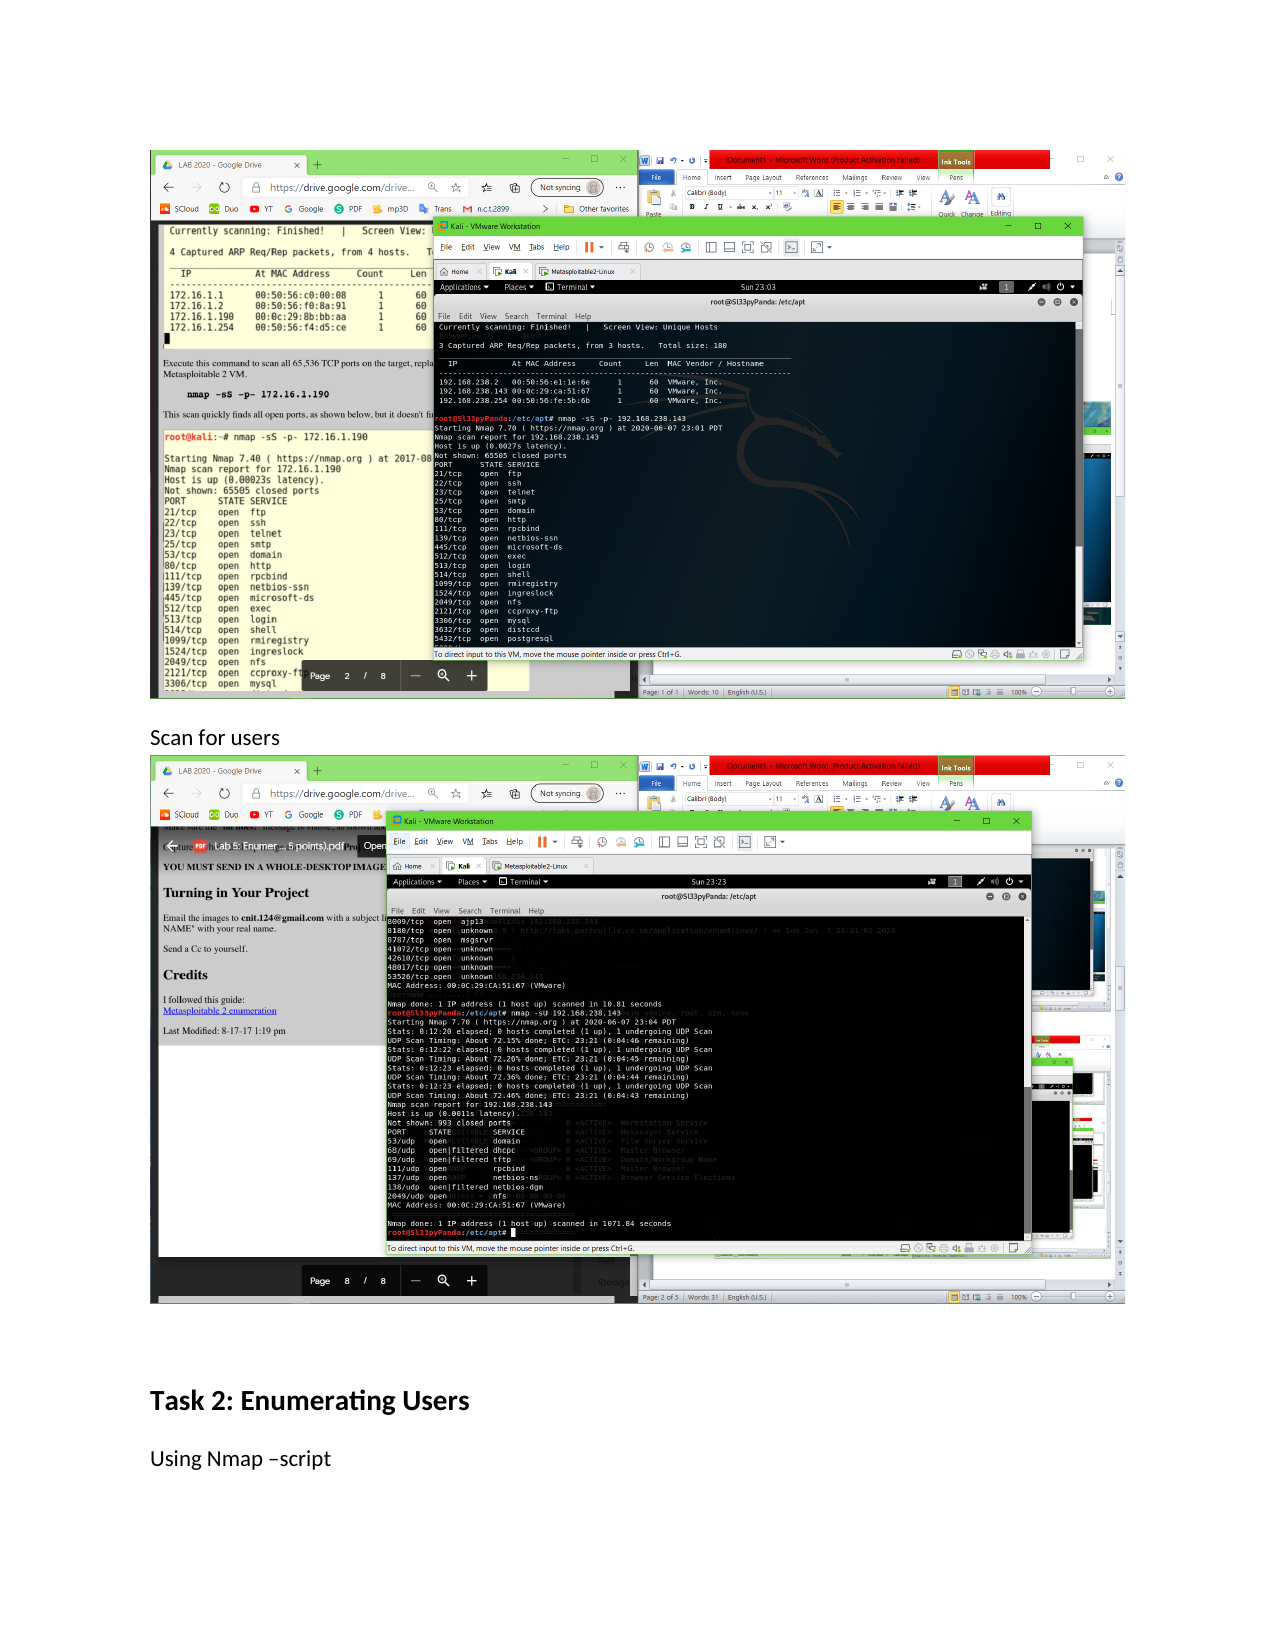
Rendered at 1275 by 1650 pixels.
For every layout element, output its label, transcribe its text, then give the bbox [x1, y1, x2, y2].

picture [150, 755, 1125, 1304]
picture [150, 150, 1125, 699]
text Scan for users [150, 723, 1125, 755]
text Task 2: Enumerating Users [150, 1382, 1125, 1418]
text Using Nmap –script [150, 1444, 1125, 1472]
